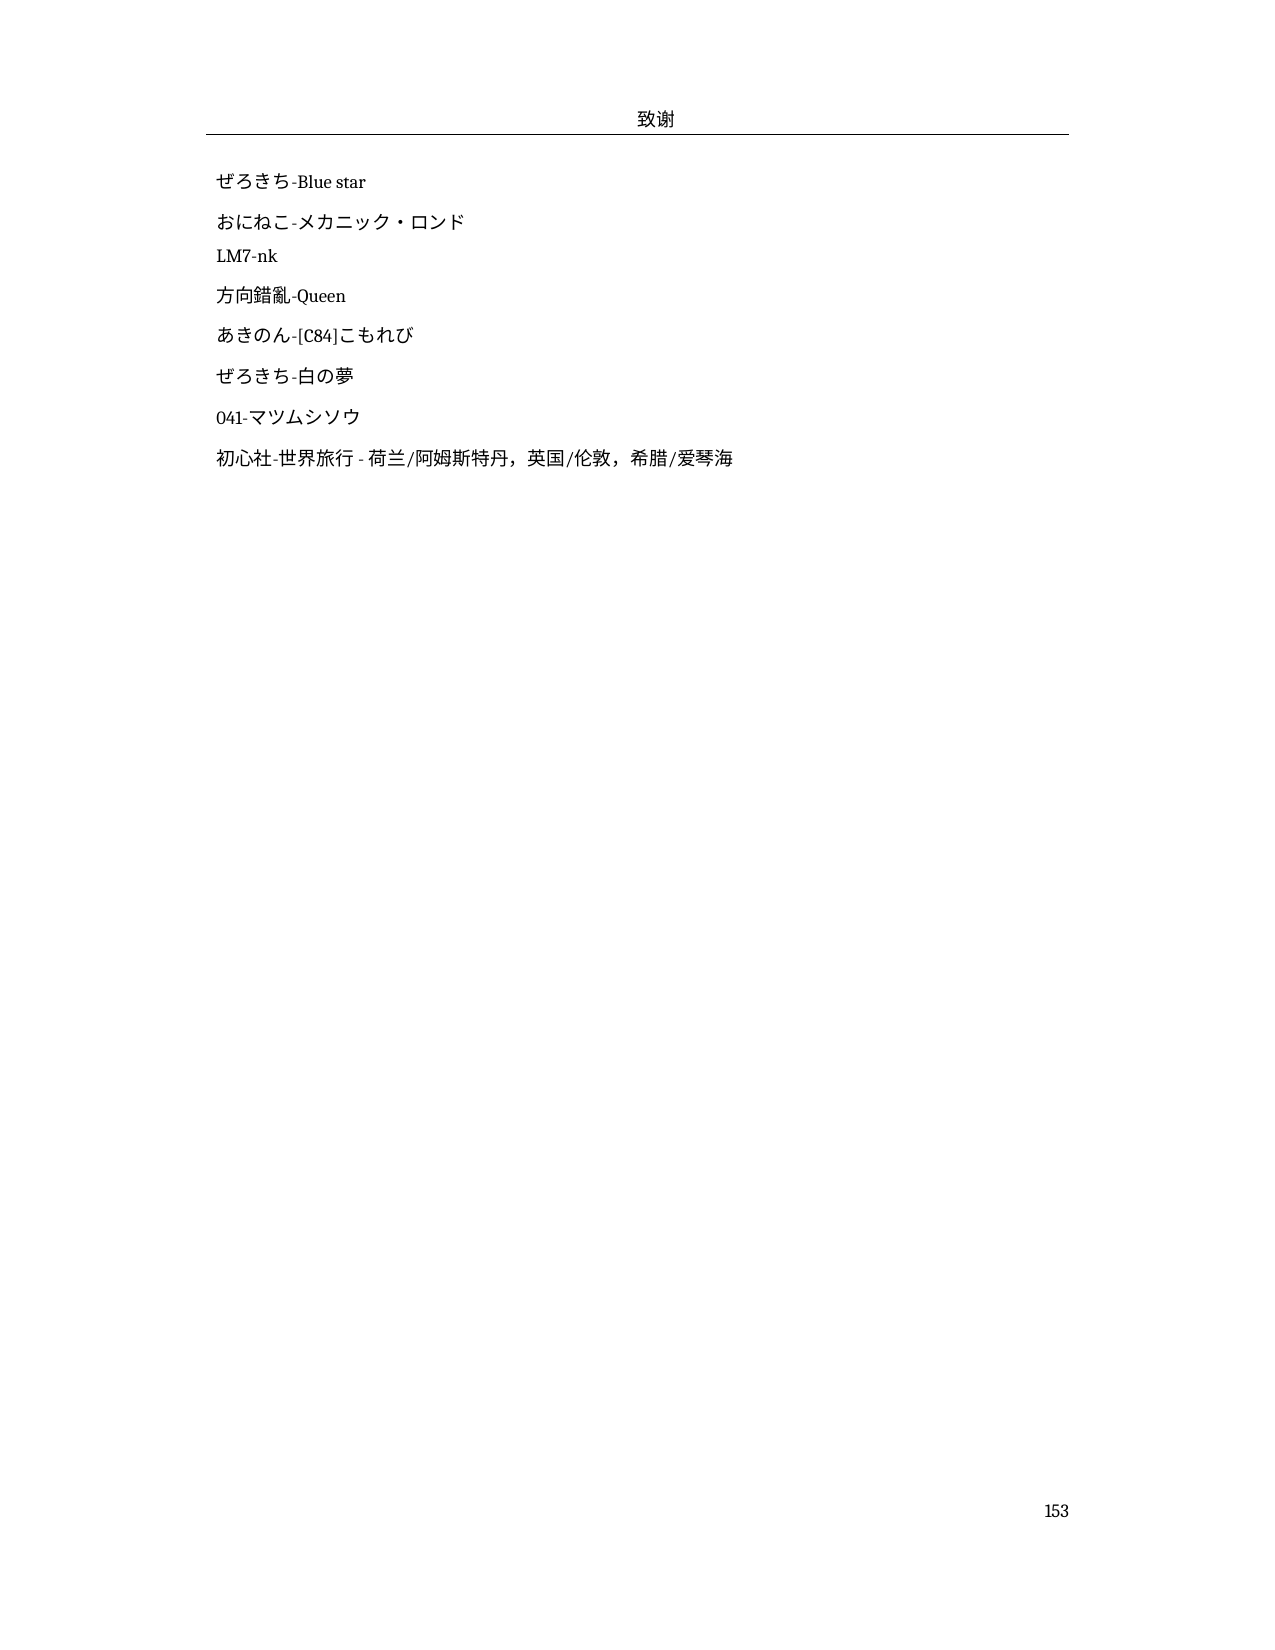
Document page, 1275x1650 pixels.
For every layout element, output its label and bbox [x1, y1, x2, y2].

text [216, 167, 1069, 471]
